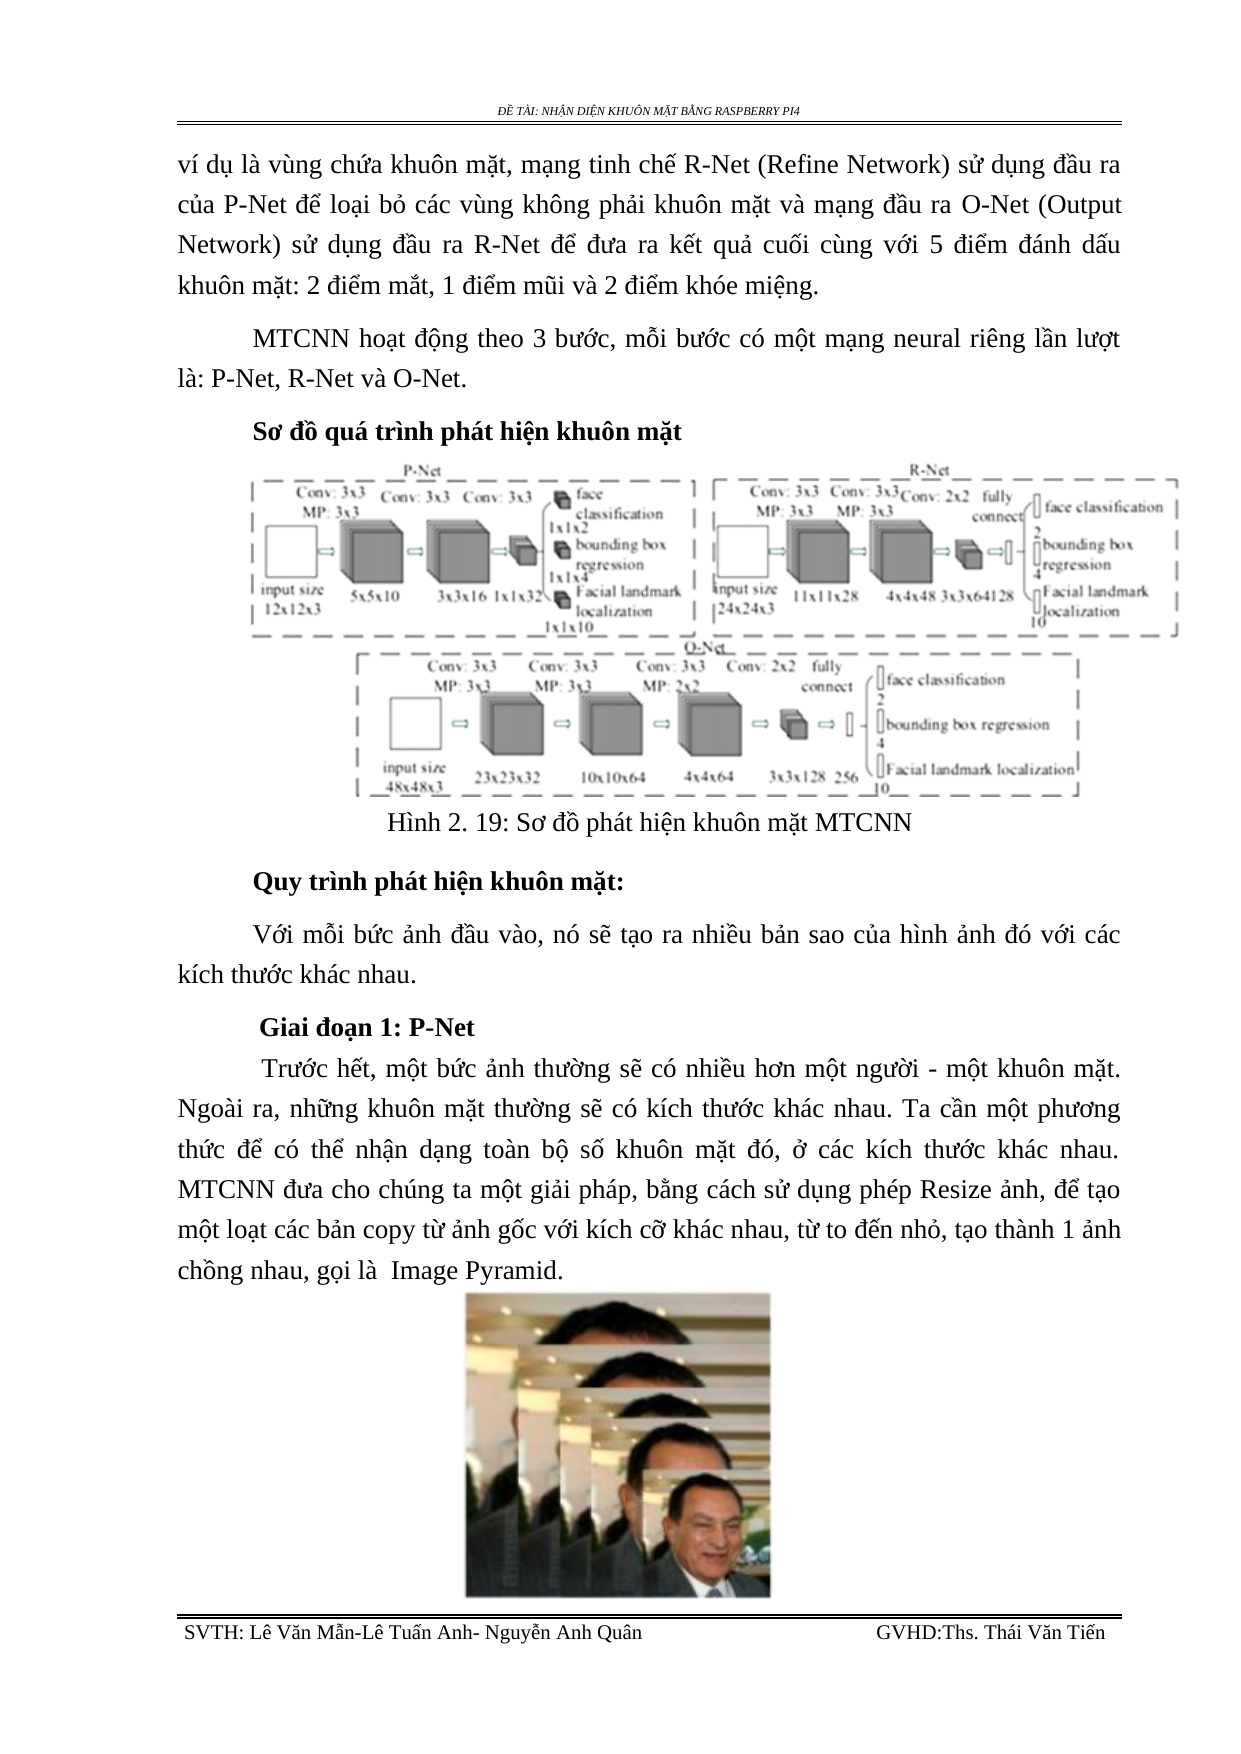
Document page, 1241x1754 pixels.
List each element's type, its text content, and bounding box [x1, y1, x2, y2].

text Với mỗi bức ảnh đầu vào, nó sẽ tạo ra nhiều bản sao của hình ảnh đó với các kích thước khác nhau. [177, 918, 1122, 990]
text Giai đoạn 1: P-Net [177, 1012, 1122, 1043]
text Hình 2. 19: Sơ đồ phát hiện khuôn mặt MTCNN [177, 806, 1122, 837]
text Trước hết, một bức ảnh thường sẽ có nhiều hơn một người - một khuôn mặt. Ngoài ra, những khuôn mặt thường sẽ có kích thước khác nhau. Ta cần một phương thức để có thể nhận dạng toàn bộ số khuôn mặt đó, ở các kích thước khác nhau. MTCNN đưa cho chúng ta một giải pháp, bằng cách sử dụng phép Resize ảnh, để tạo một loạt các bản copy từ ảnh gốc với kích cỡ khác nhau, từ to đến nhỏ, tạo thành 1 ảnh chồng nhau, gọi là Image Pyramid. [177, 1052, 1122, 1285]
text MTCNN hoạt động theo 3 bước, mỗi bước có một mạng neural riêng lần lượt là: P-Net, R-Net và O-Net. [177, 322, 1122, 393]
text Sơ đồ quá trình phát hiện khuôn mặt [177, 415, 1122, 446]
picture [462, 1289, 778, 1599]
text Quy trình phát hiện khuôn mặt: [177, 865, 1122, 896]
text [177, 148, 1122, 300]
picture [236, 455, 1194, 797]
